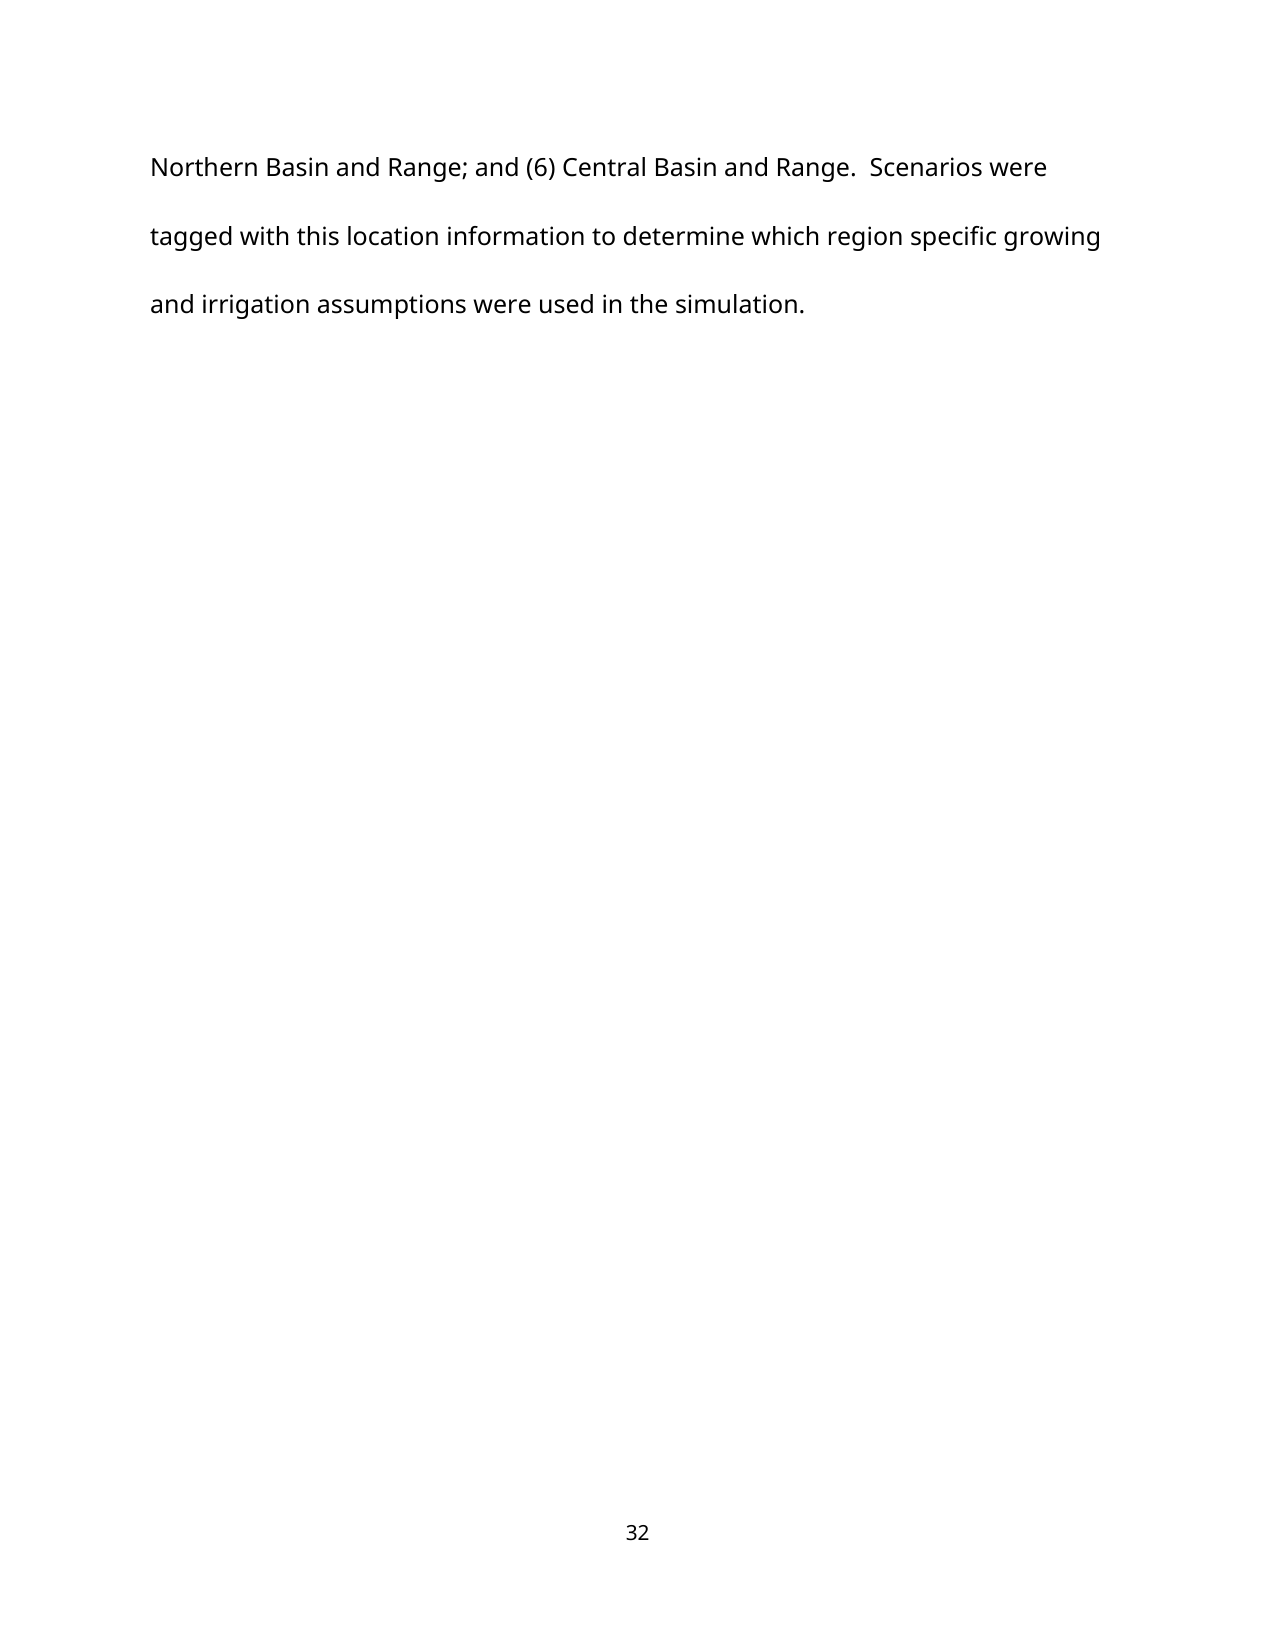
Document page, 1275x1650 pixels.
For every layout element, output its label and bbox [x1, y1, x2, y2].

text [150, 150, 1125, 320]
